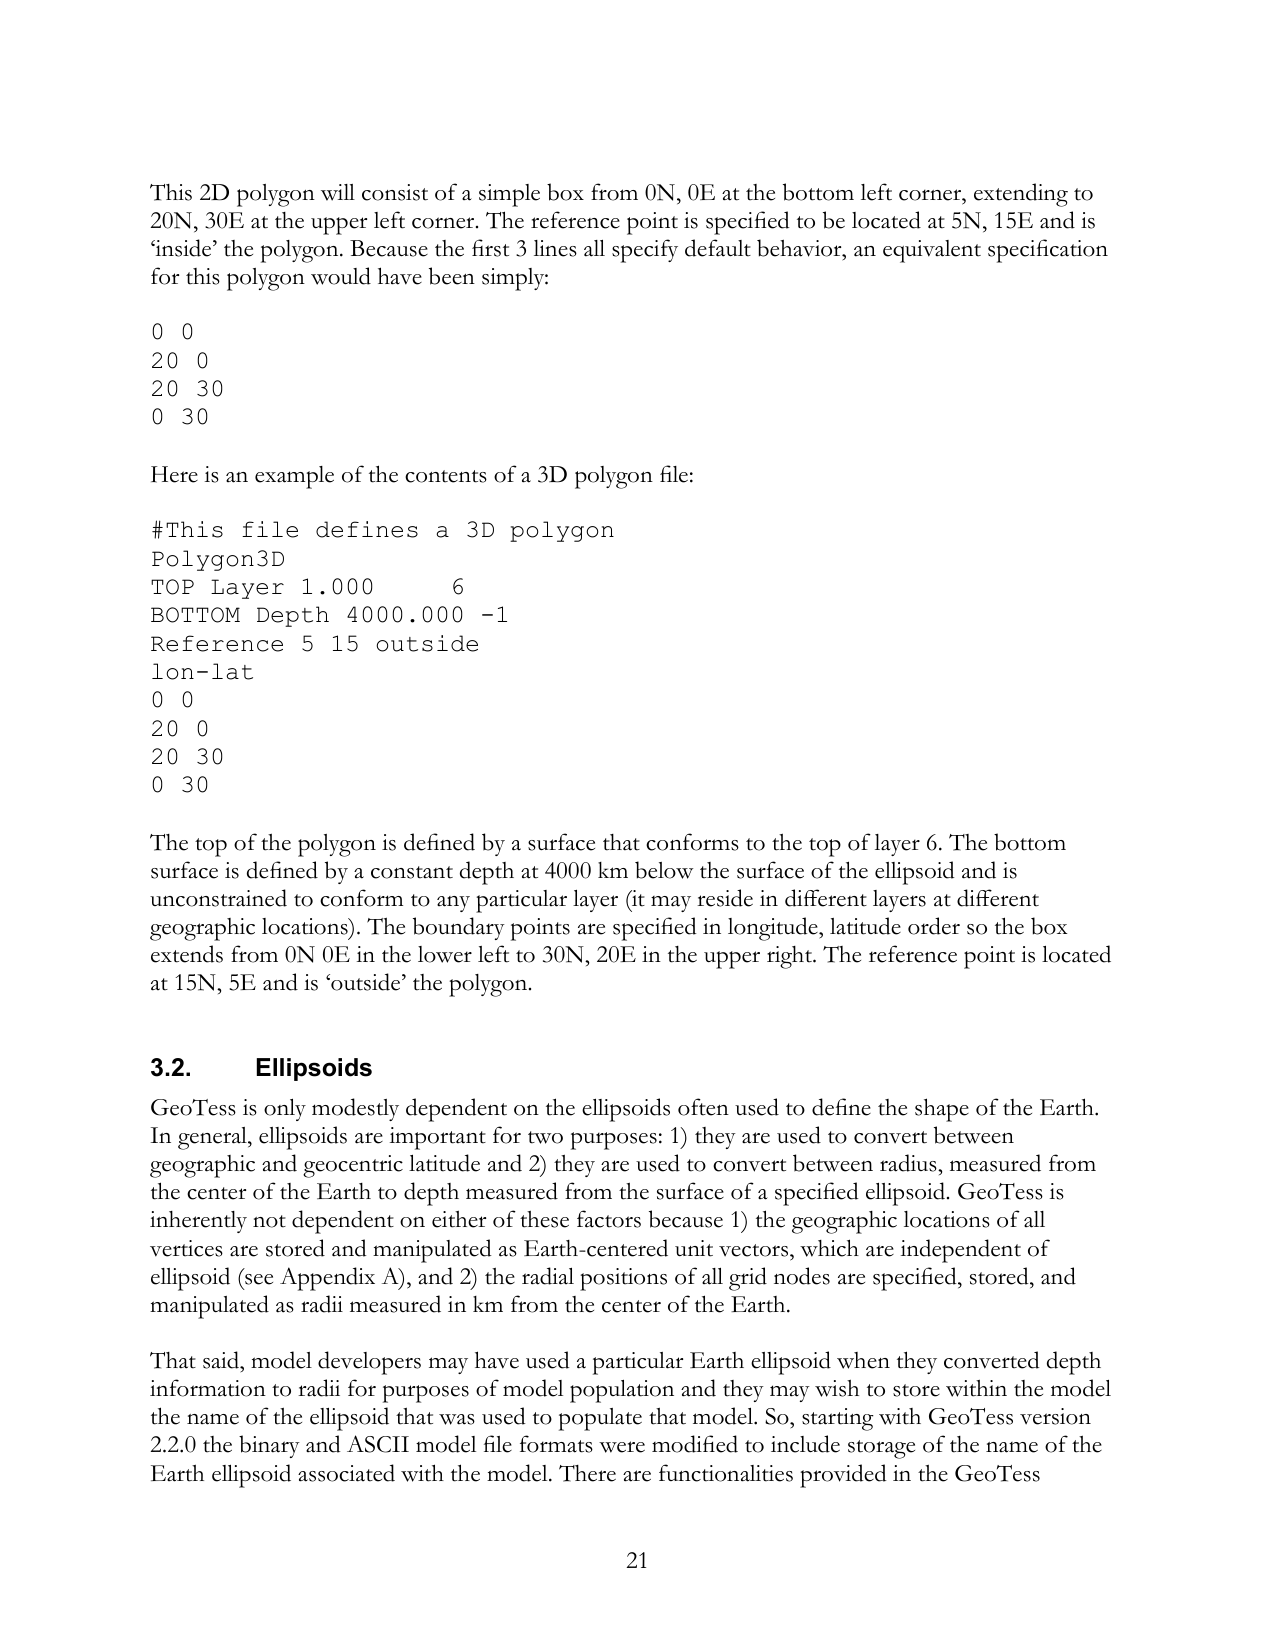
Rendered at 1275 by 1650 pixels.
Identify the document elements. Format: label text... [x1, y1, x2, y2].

text 20 0 [150, 347, 1125, 376]
text 0 30 [150, 404, 1125, 432]
text GeoTess is only modestly dependent on the ellipsoids often used to define the shape of the Earth. In general, ellipsoids are important for two purposes: 1) they are used to convert between geographic and geocentric latitude and 2) they are used to convert between radius, measured from the center of the Earth to depth measured from the surface of a specified ellipsoid. GeoTess is inherently not dependent on either of these factors because 1) the geographic locations of all vertices are stored and manipulated as Earth-centered unit vectors, which are independent of ellipsoid (see Appendix A), and 2) the radial positions of all grid nodes are specified, stored, and manipulated as radii measured in km from the center of the Earth. [150, 1094, 1125, 1319]
text 20 30 [150, 376, 1125, 404]
text 0 0 [150, 687, 1125, 715]
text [150, 1347, 1125, 1488]
text Polygon3D [150, 545, 1125, 573]
text 0 30 [150, 772, 1125, 800]
text 0 0 [150, 319, 1125, 347]
text #This file defines a 3D polygon [150, 517, 1125, 545]
text lon-lat [150, 658, 1125, 687]
text 20 0 [150, 715, 1125, 743]
text Reference 5 15 outside [150, 630, 1125, 658]
text BOTTOM Depth 4000.000 -1 [150, 602, 1125, 630]
text This 2D polygon will consist of a simple box from 0N, 0E at the bottom left corner, extending to 20N, 30E at the upper left corner. The reference point is specified to be located at 5N, 15E and is ‘inside’ the polygon. Because the first 3 lines all specify default behavior, an equivalent specification for this polygon would have been simply: [150, 178, 1125, 291]
text Here is an example of the contents of a 3D polygon file: [150, 461, 1125, 489]
text TOP Layer 1.000 6 [150, 573, 1125, 602]
subtitle Ellipsoids [150, 1053, 1125, 1081]
text 20 30 [150, 743, 1125, 772]
text The top of the polygon is defined by a surface that conforms to the top of layer 6. The bottom surface is defined by a constant depth at 4000 km below the surface of the ellipsoid and is unconstrained to conform to any particular layer (it may reside in different layers at different geographic locations). The boundary points are specified in longitude, latitude order so the box extends from 0N 0E in the lower left to 30N, 20E in the upper right. The reference point is located at 15N, 5E and is ‘outside’ the polygon. [150, 828, 1125, 997]
